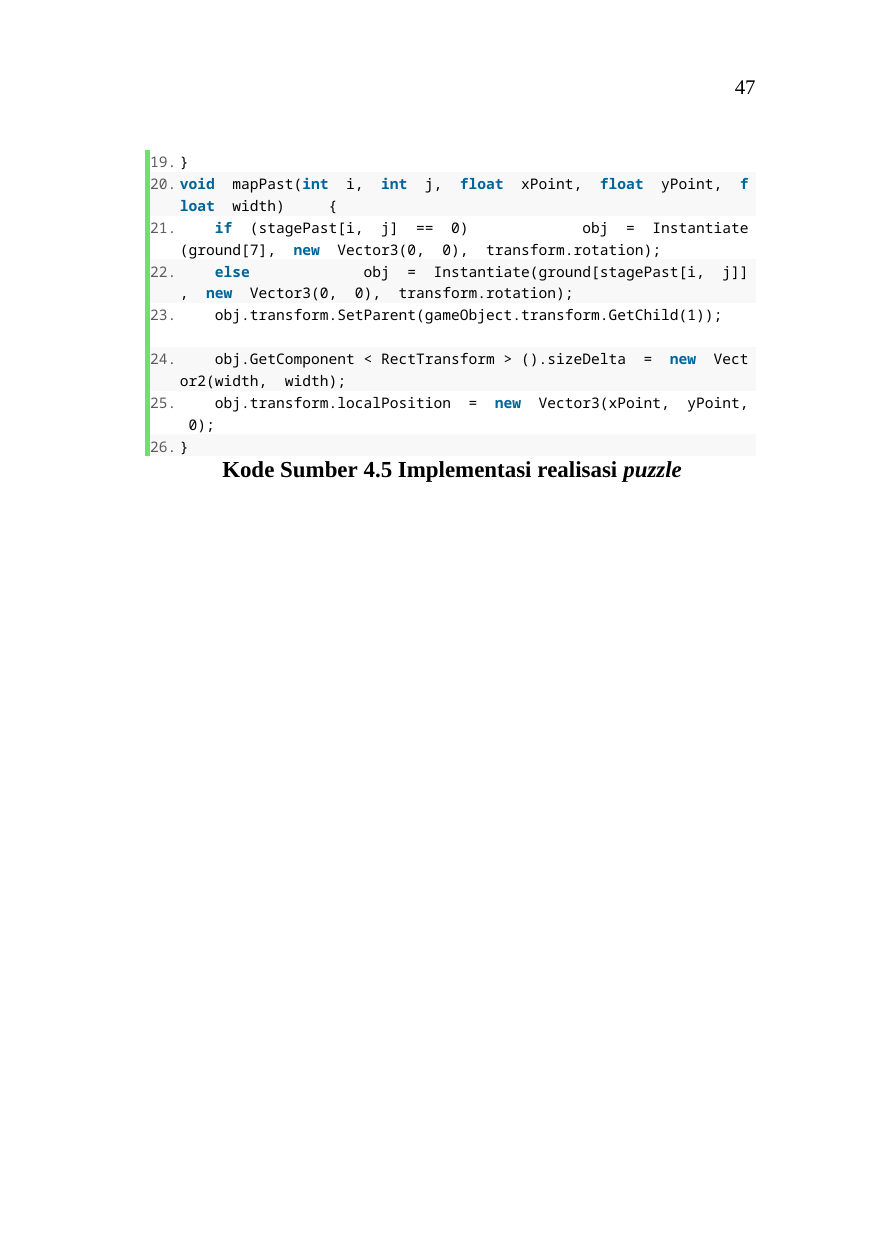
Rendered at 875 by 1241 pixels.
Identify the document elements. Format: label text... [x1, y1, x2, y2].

list if (stagePast[i, j] == 0) obj = Instantiate(ground[7], new Vector3(0, 0), transform.rotation); [150, 216, 756, 259]
list void mapPast(int i, int j, float xPoint, float yPoint, float width) { [150, 172, 756, 216]
list else obj = Instantiate(ground[stagePast[i, j]], new Vector3(0, 0), transform.rotation); [150, 259, 756, 303]
list } [150, 150, 756, 172]
list } [150, 434, 756, 456]
list obj.transform.localPosition = new Vector3(xPoint, yPoint, 0); [150, 391, 756, 434]
list obj.GetComponent < RectTransform > ().sizeDelta = new Vector2(width, width); [150, 347, 756, 391]
list obj.transform.SetParent(gameObject.transform.GetChild(1)); [150, 303, 756, 347]
